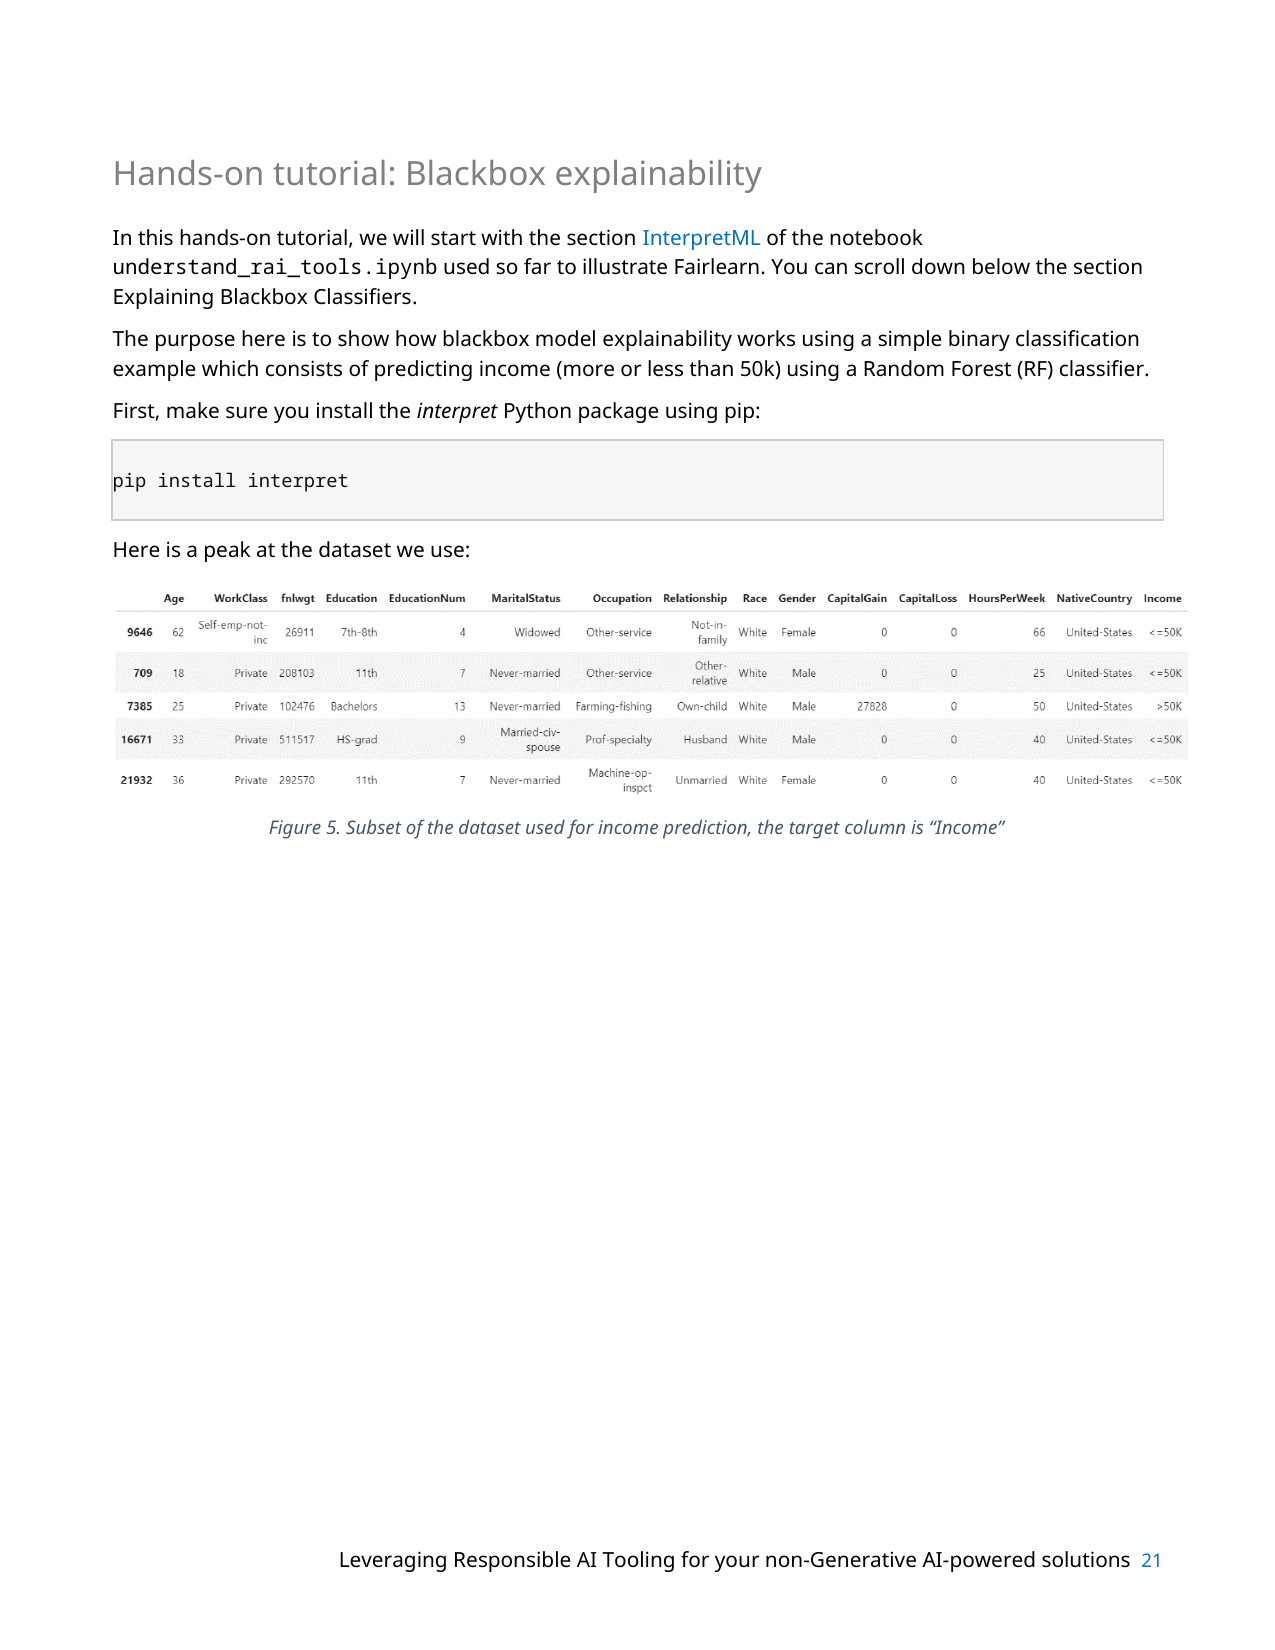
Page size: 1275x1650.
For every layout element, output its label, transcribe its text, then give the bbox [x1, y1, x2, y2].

subtitle Hands-on tutorial: Blackbox explainability [112, 150, 1162, 195]
text pip install interpret [113, 466, 1163, 492]
picture [112, 589, 1199, 801]
text The purpose here is to show how blackbox model explainability works using a simple binary classification example which consists of predicting income (more or less than 50k) using a Random Forest (RF) classifier. [112, 324, 1162, 383]
text Figure . Subset of the dataset used for income prediction, the target column is “Income” [112, 814, 1162, 839]
text First, make sure you install the interpret Python package using pip: [112, 397, 1162, 425]
text Here is a peak at the dataset we use: [112, 535, 1162, 563]
text In this hands-on tutorial, we will start with the section InterpretML of the notebook understand_rai_tools.ipynb used so far to illustrate Fairlearn. You can scroll down below the section Explaining Blackbox Classifiers. [112, 223, 1162, 311]
